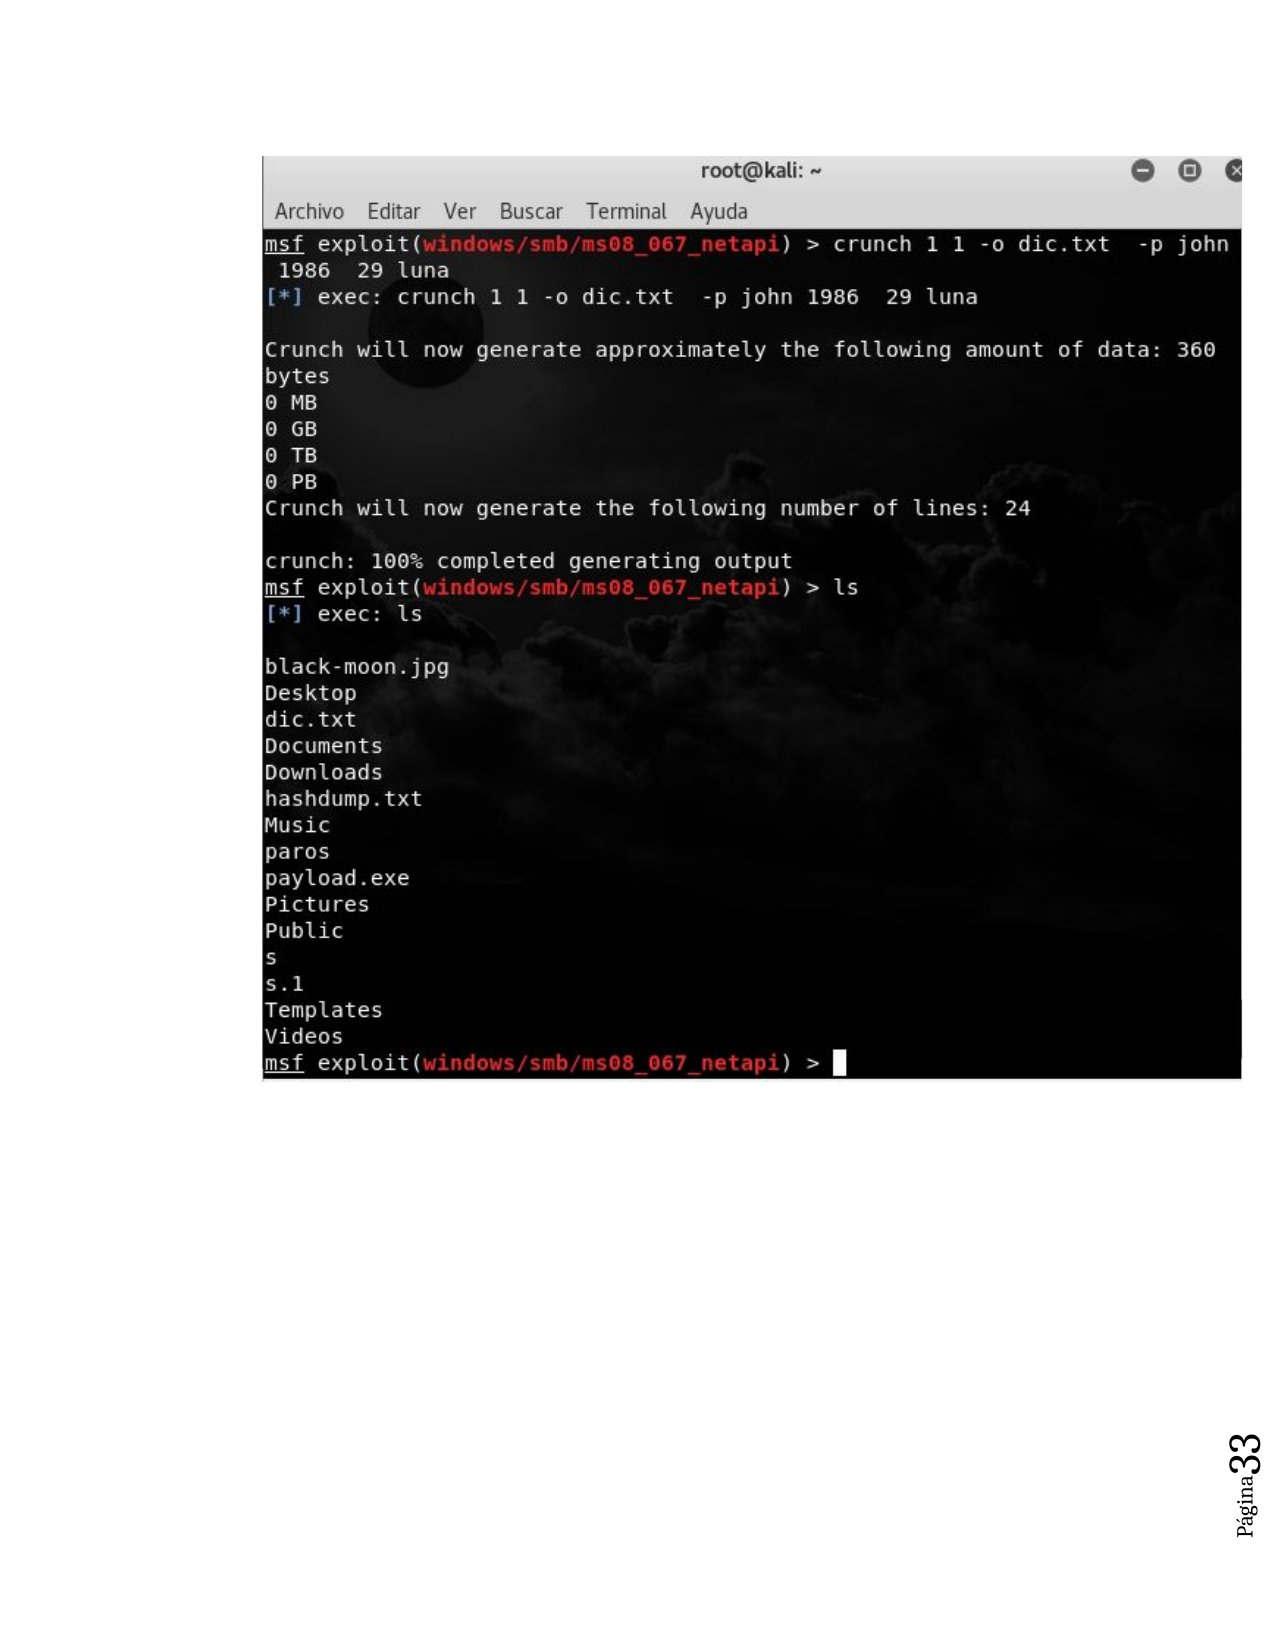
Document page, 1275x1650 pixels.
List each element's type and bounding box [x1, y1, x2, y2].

picture [262, 156, 1243, 1082]
